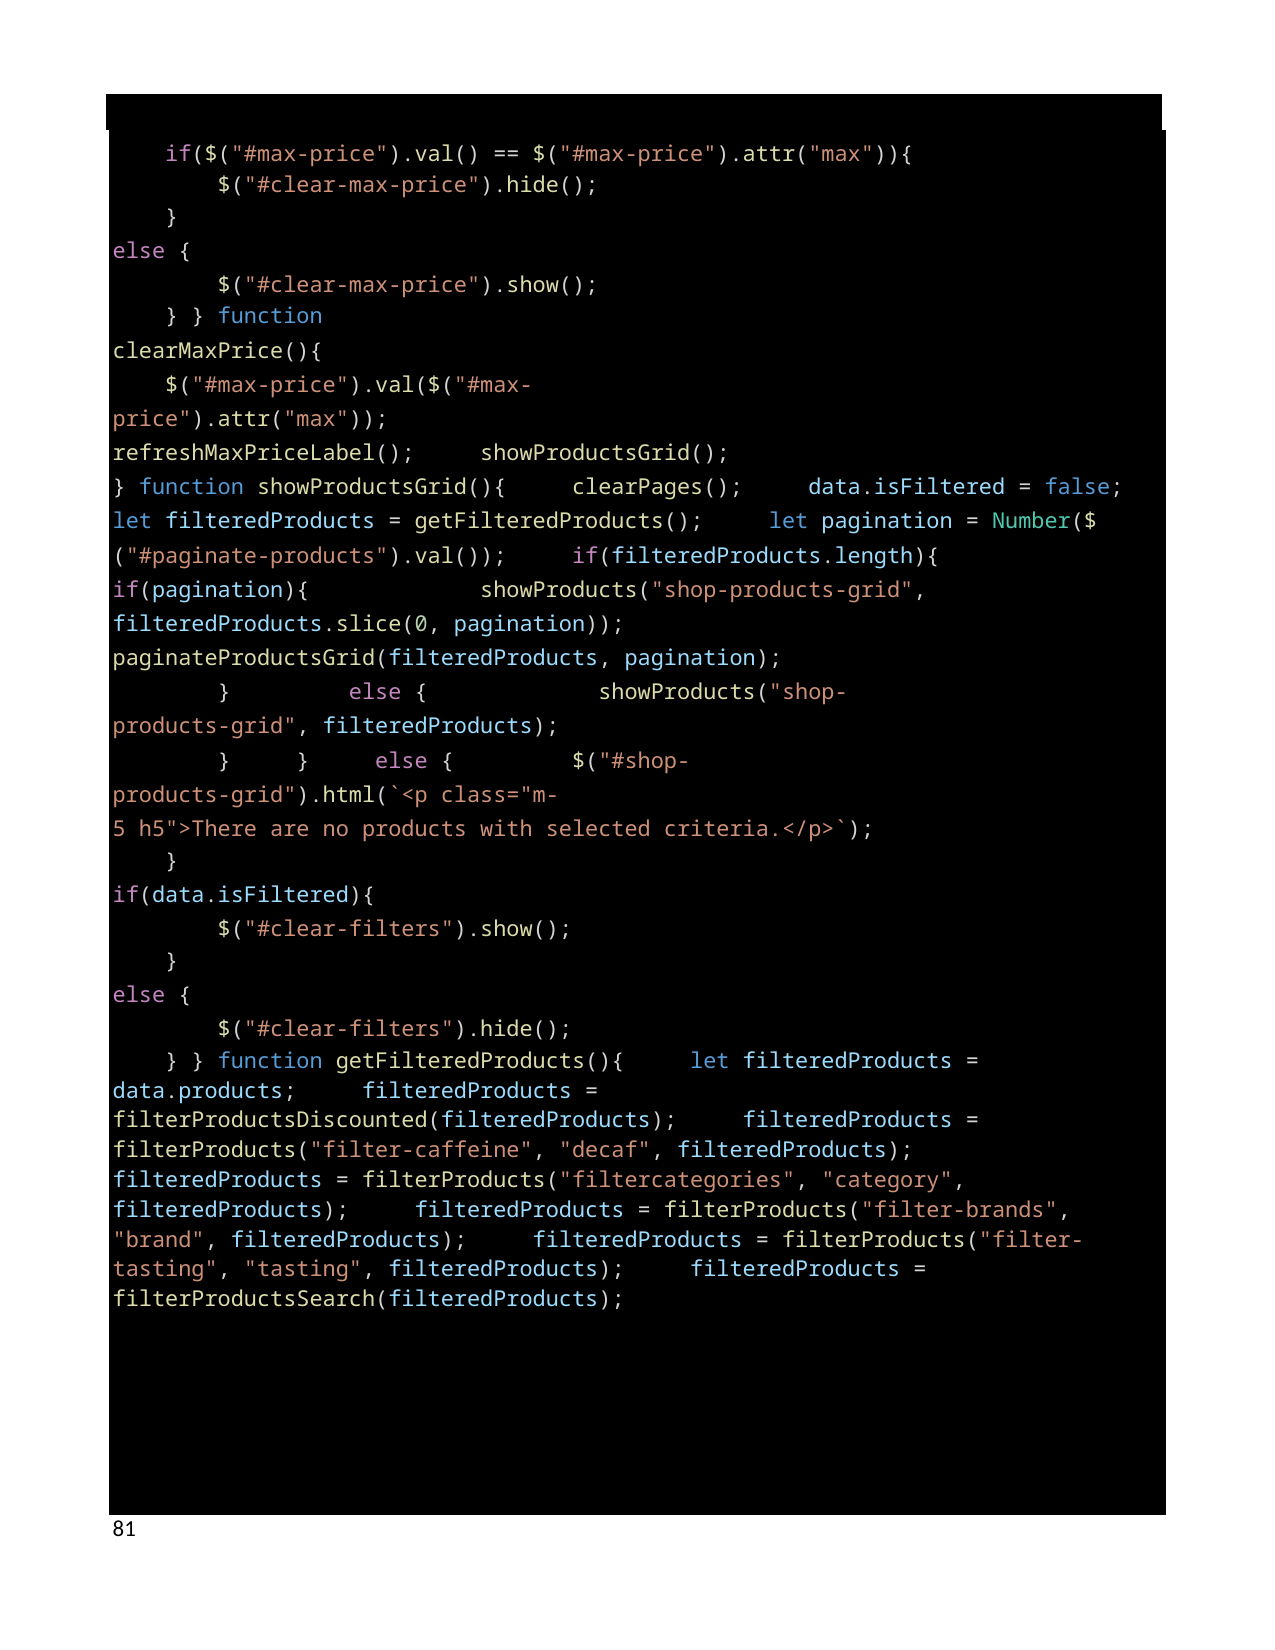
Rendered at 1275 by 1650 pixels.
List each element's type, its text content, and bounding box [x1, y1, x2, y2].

table_header if($("#max-price").val() == $("#max-price").attr("max")){ $("#clear-max-price").hide(); } else { $("#clear-max-price").show(); } } function clearMaxPrice(){ $("#max-price").val($("#max-price").attr("max")); refreshMaxPriceLabel(); showProductsGrid(); } function showProductsGrid(){ clearPages(); data.isFiltered = false; let filteredProducts = getFilteredProducts(); let pagination = Number($("#paginate-products").val()); if(filteredProducts.length){ if(pagination){ showProducts("shop-products-grid", filteredProducts.slice(0, pagination)); paginateProductsGrid(filteredProducts, pagination); } else { showProducts("shop-products-grid", filteredProducts); } } else { $("#shop-products-grid").html(`<p class="m- 5 h5">There are no products with selected criteria.</p>`); } if(data.isFiltered){ $("#clear-filters").show(); } else { $("#clear-filters").hide(); } } function getFilteredProducts(){ let filteredProducts = data.products; filteredProducts = filterProductsDiscounted(filteredProducts); filteredProducts = filterProducts("filter-caffeine", "decaf", filteredProducts); filteredProducts = filterProducts("filtercategories", "category", filteredProducts); filteredProducts = filterProducts("filter-brands", "brand", filteredProducts); filteredProducts = filterProducts("filter-tasting", "tasting", filteredProducts); filteredProducts = filterProductsSearch(filteredProducts); [109, 130, 1166, 1515]
